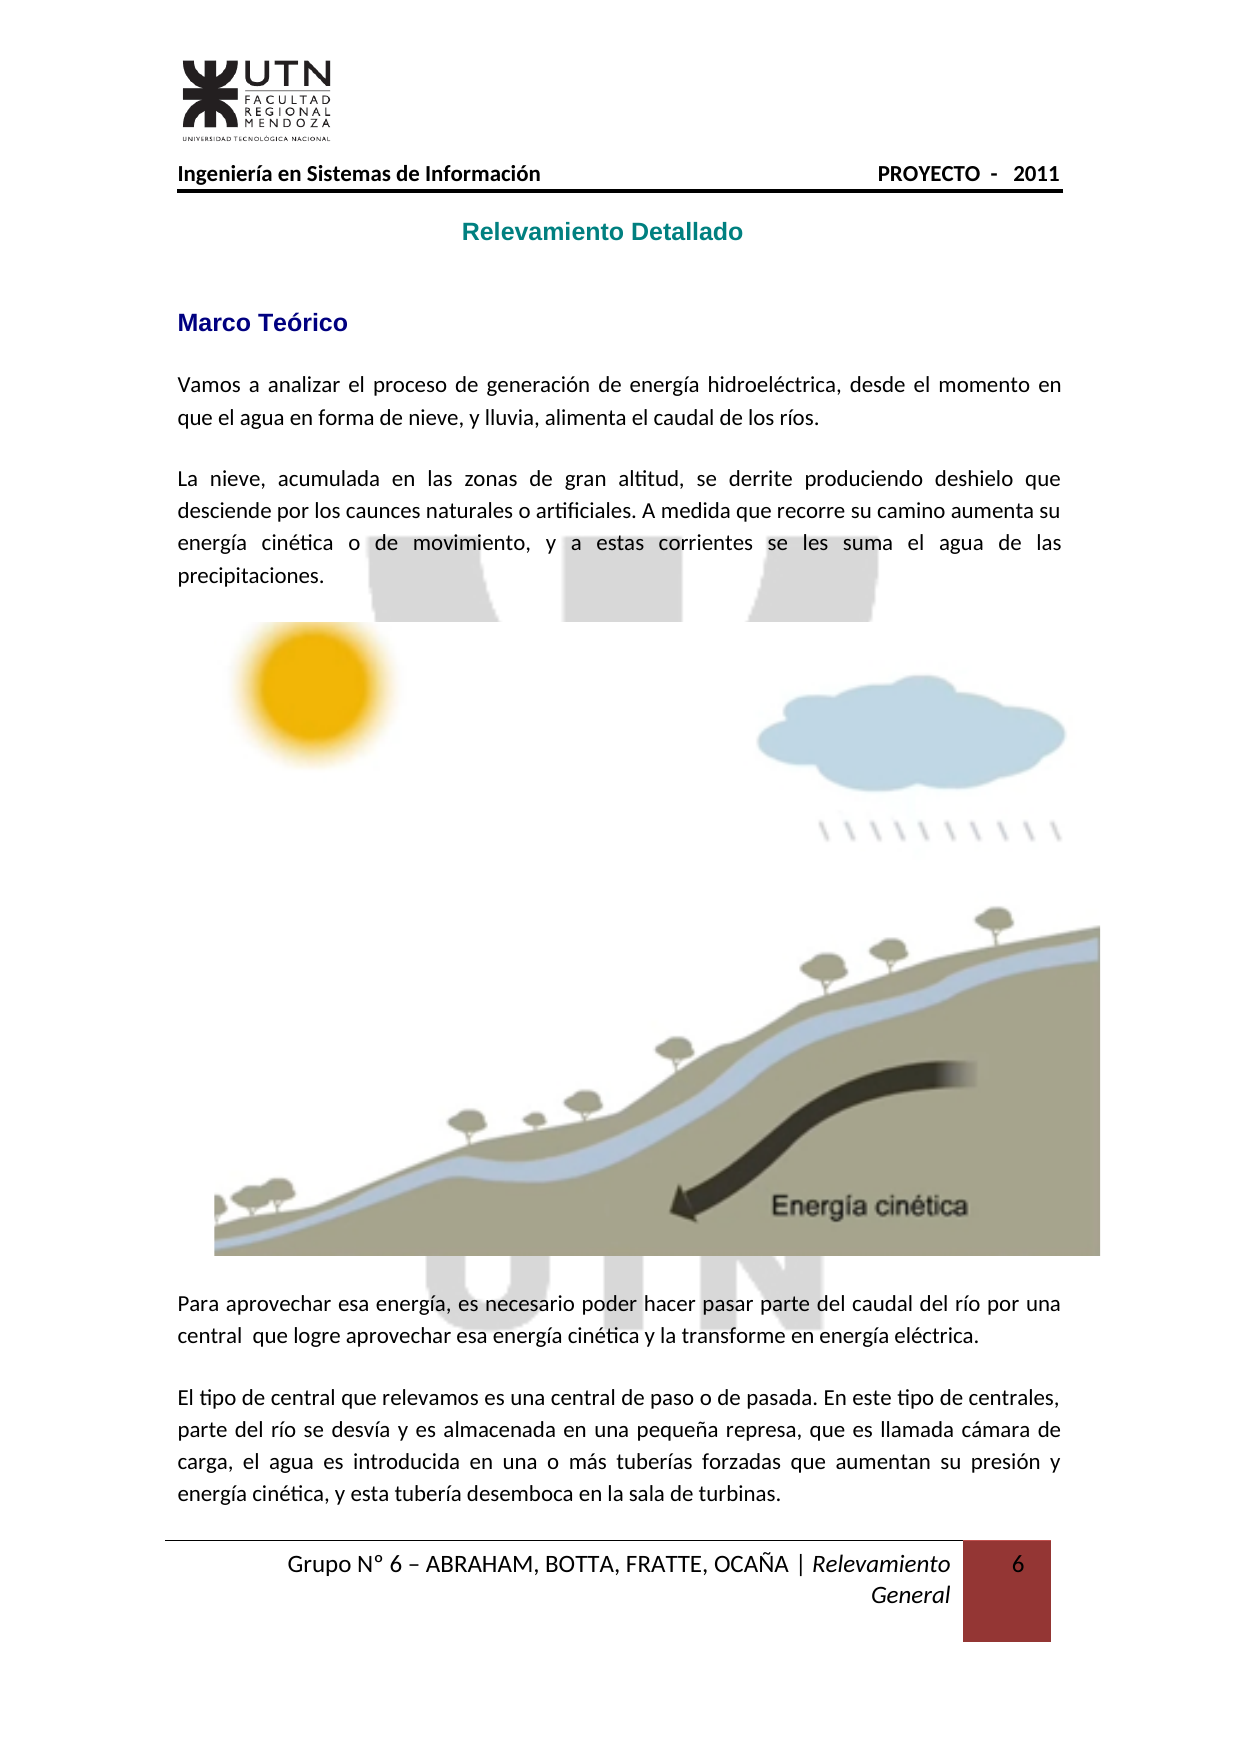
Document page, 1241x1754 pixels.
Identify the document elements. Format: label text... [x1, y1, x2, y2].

text La nieve, acumulada en las zonas de gran altitud, se derrite produciendo deshielo que desciende por los caunces naturales o artificiales. A medida que recorre su camino aumenta su energía cinética o de movimiento, y a estas corrientes se les suma el agua de las precipitaciones. [177, 464, 1063, 589]
text Vamos a analizar el proceso de generación de energía hidroeléctrica, desde el momento en que el agua en forma de nieve, y lluvia, alimenta el caudal de los ríos. [177, 371, 1063, 431]
text El tipo de central que relevamos es una central de paso o de pasada. En este tipo de centrales, parte del río se desvía y es almacenada en una pequeña represa, que es llamada cámara de carga, el agua es introducida en una o más tuberías forzadas que aumentan su presión y energía cinética, y esta tubería desemboca en la sala de turbinas. [177, 1383, 1063, 1507]
text Para aprovechar esa energía, es necesario poder hacer pasar parte del caudal del río por una central que logre aprovechar esa energía cinética y la transforme en energía eléctrica. [177, 1289, 1063, 1349]
picture [177, 59, 334, 147]
subtitle Relevamiento Detallado [177, 217, 1028, 246]
picture [214, 622, 1101, 1256]
subtitle Marco Teórico [177, 308, 1028, 337]
